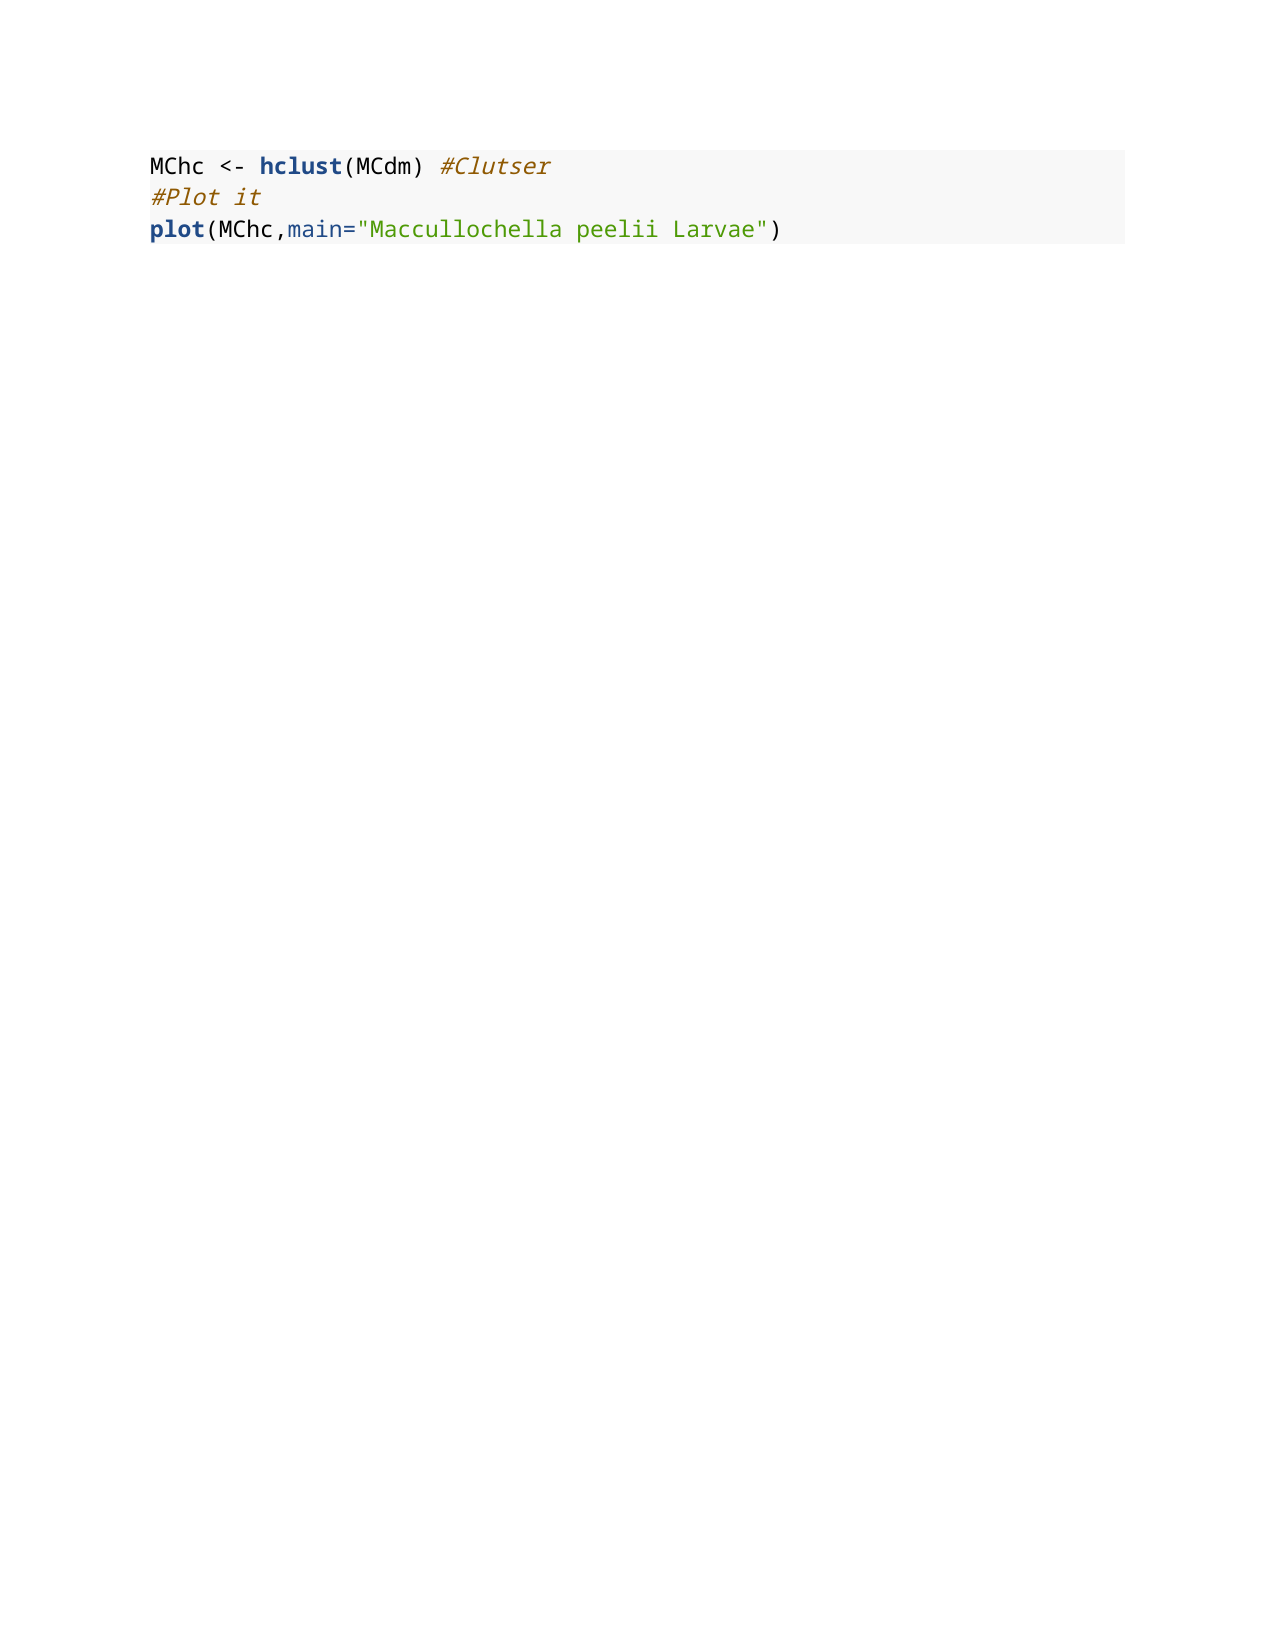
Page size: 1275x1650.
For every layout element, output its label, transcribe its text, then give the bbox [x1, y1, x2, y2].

text MChc <- hclust(MCdm) #Clutser #Plot it plot(MChc,main="Maccullochella peelii Larvae") [150, 150, 1125, 244]
